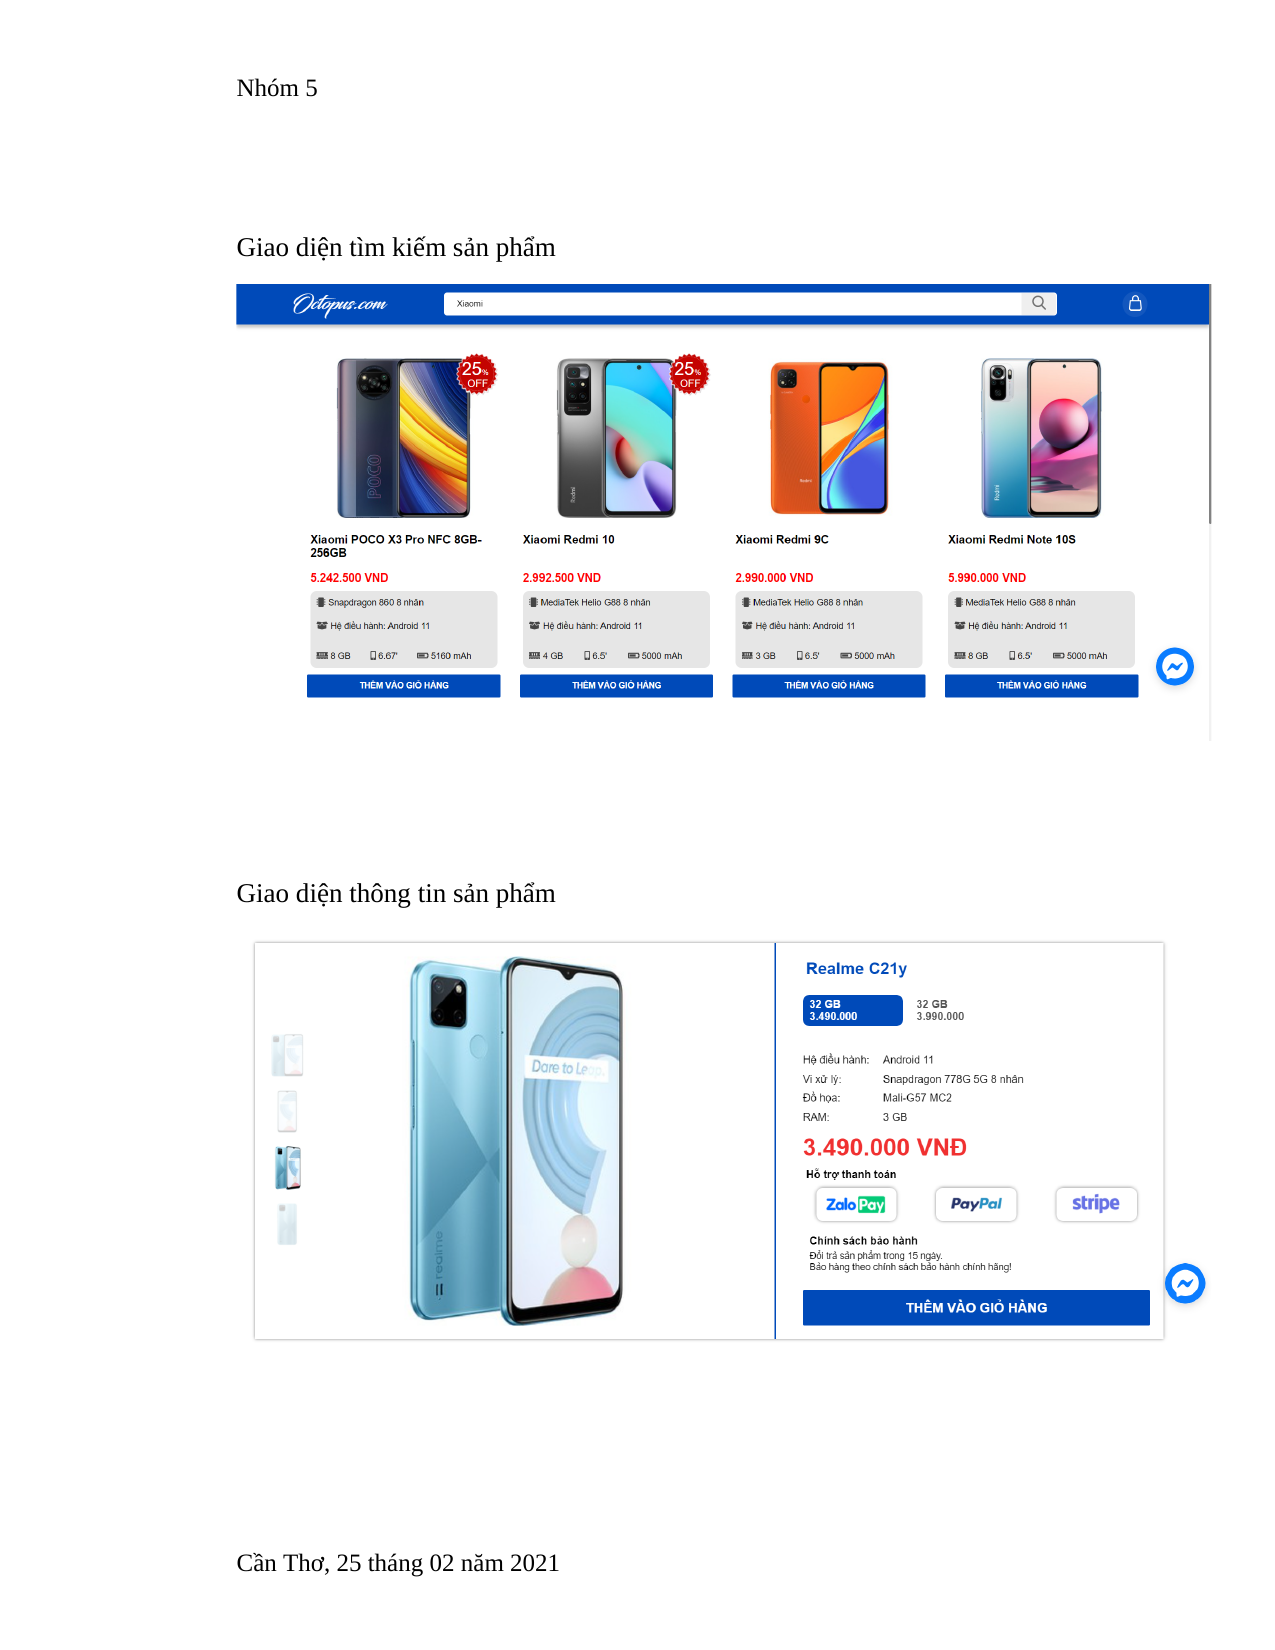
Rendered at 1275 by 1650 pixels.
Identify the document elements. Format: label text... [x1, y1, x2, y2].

text Giao diện thông tin sản phẩm [207, 877, 1157, 908]
picture [236, 931, 1212, 1346]
text Giao diện tìm kiếm sản phẩm [207, 231, 1157, 262]
picture [236, 284, 1212, 741]
